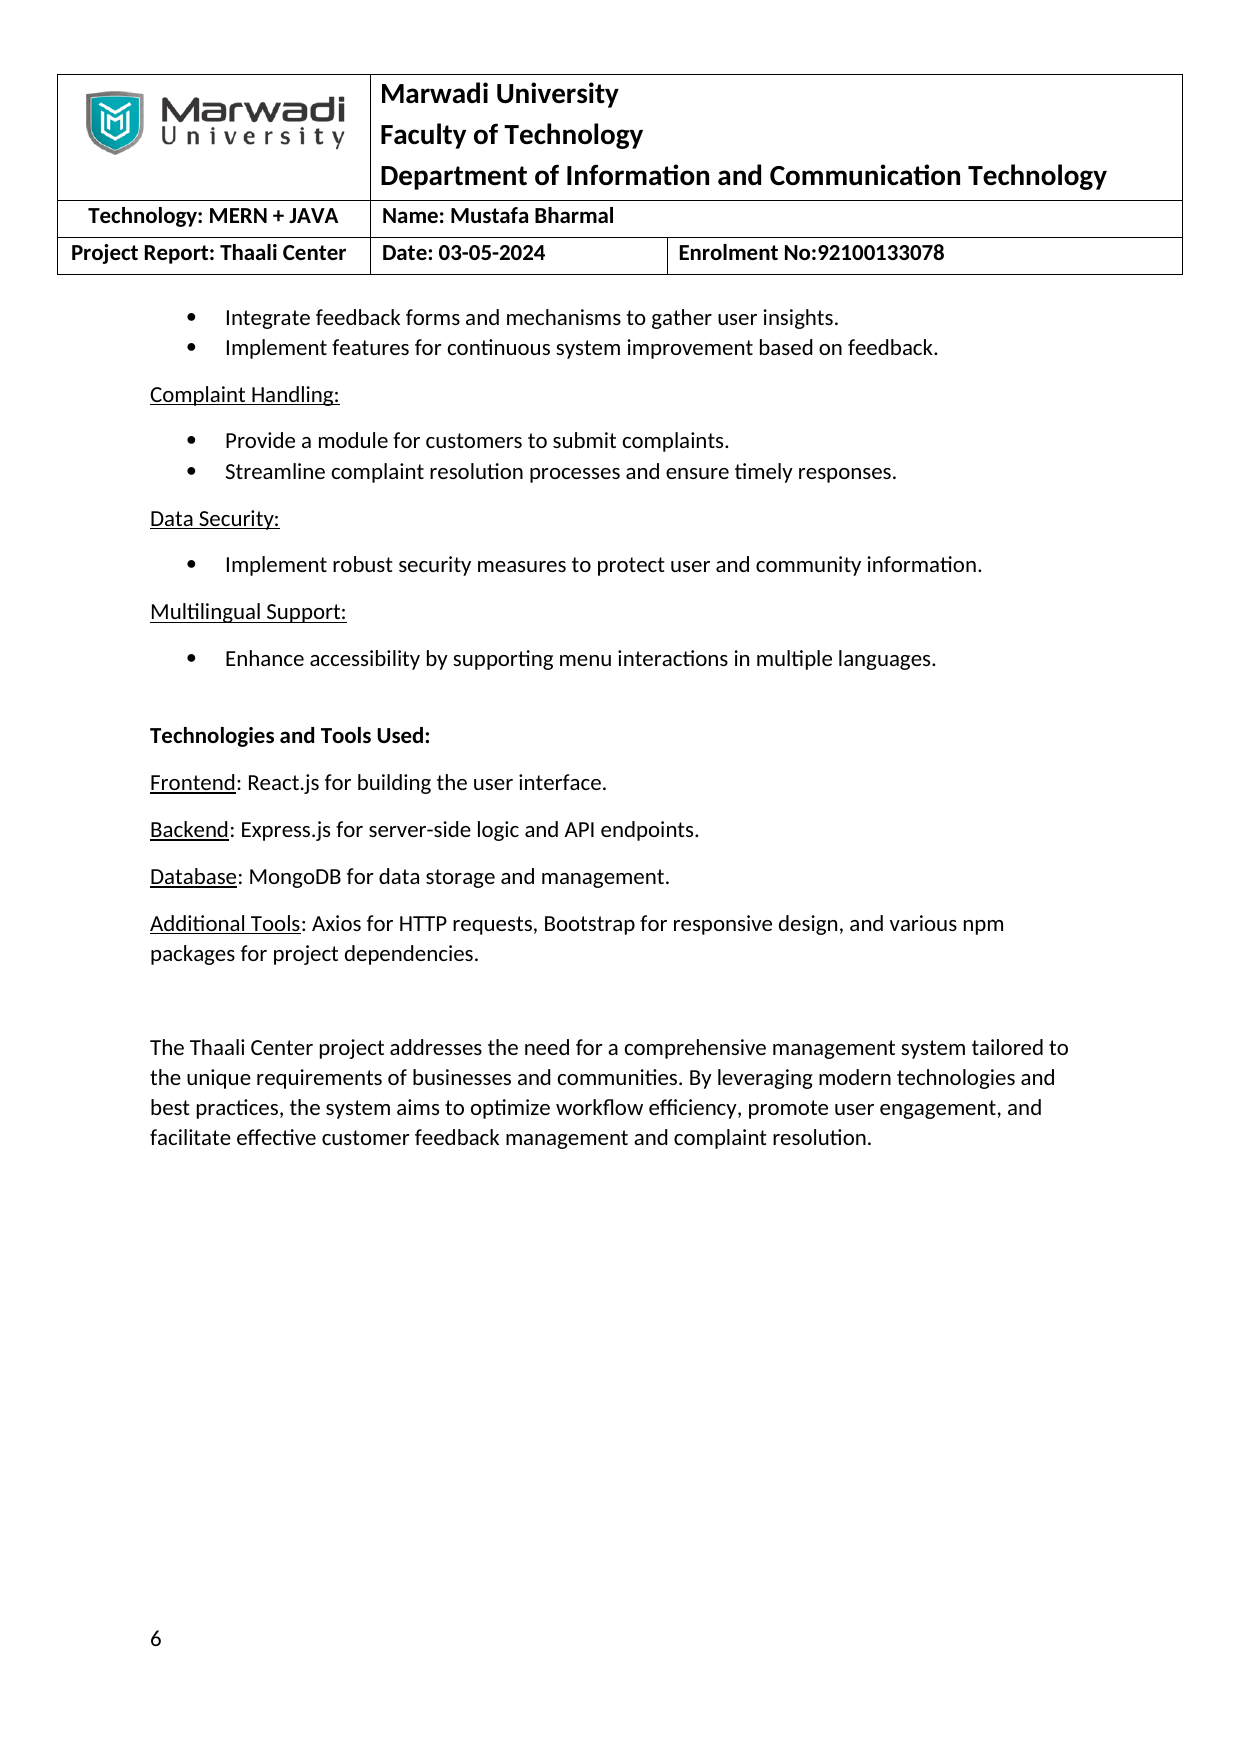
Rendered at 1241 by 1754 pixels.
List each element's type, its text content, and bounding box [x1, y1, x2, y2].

text Complaint Handling: [150, 380, 1090, 408]
list Integrate feedback forms and mechanisms to gather user insights. [187, 303, 1090, 331]
list Enhance accessibility by supporting menu interactions in multiple languages. [187, 644, 1090, 672]
list Implement features for continuous system improvement based on feedback. [187, 333, 1090, 361]
text Multilingual Support: [150, 597, 1090, 625]
list Implement robust security measures to protect user and community information. [187, 551, 1090, 578]
list Streamline complaint resolution processes and ensure timely responses. [187, 457, 1090, 485]
picture [70, 75, 360, 171]
list Provide a module for customers to submit complaints. [187, 427, 1090, 454]
text Technologies and Tools Used: [150, 721, 1090, 749]
text Backend: Express.js for server-side logic and API endpoints. [150, 815, 1090, 843]
text Data Security: [150, 504, 1090, 532]
text The Thaali Center project addresses the need for a comprehensive management system tailored to the unique requirements of businesses and communities. By leveraging modern technologies and best practices, the system aims to optimize workflow efficiency, promote user engagement, and facilitate effective customer feedback management and complaint resolution. [150, 1033, 1090, 1151]
text Additional Tools: Axios for HTTP requests, Bootstrap for responsive design, and various npm packages for project dependencies. [150, 909, 1090, 967]
text Frontend: React.js for building the user interface. [150, 768, 1090, 796]
text Database: MongoDB for data storage and management. [150, 862, 1090, 890]
